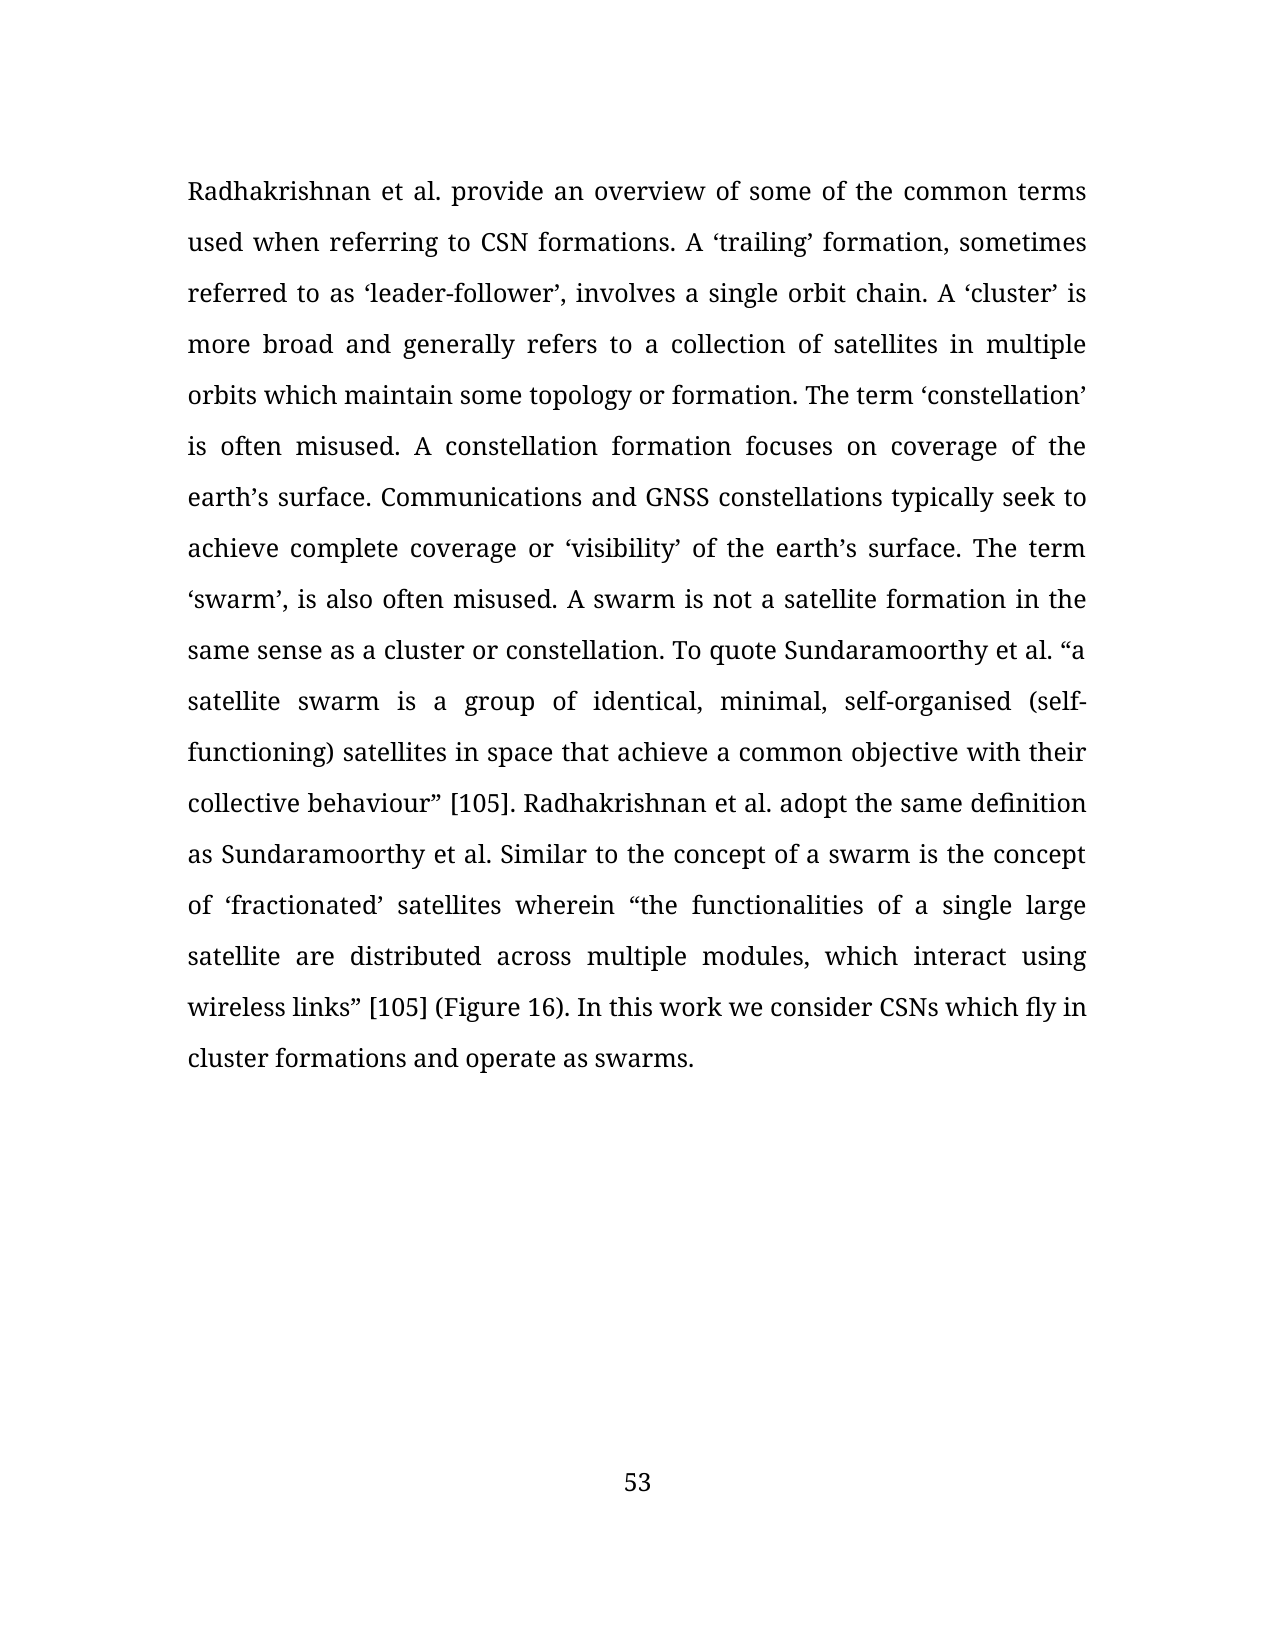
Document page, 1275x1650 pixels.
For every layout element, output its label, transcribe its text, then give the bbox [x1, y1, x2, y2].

text Radhakrishnan et al. provide an overview of some of the common terms used when referring to CSN formations. A ‘trailing’ formation, sometimes referred to as ‘leader-follower’, involves a single orbit chain. A ‘cluster’ is more broad and generally refers to a collection of satellites in multiple orbits which maintain some topology or formation. The term ‘constellation’ is often misused. A constellation formation focuses on coverage of the earth’s surface. Communications and GNSS constellations typically seek to achieve complete coverage or ‘visibility’ of the earth’s surface. The term ‘swarm’, is also often misused. A swarm is not a satellite formation in the same sense as a cluster or constellation. To quote Sundaramoorthy et al. “a satellite swarm is a group of identical, minimal, self-organised (self-functioning) satellites in space that achieve a common objective with their collective behaviour” [105]. Radhakrishnan et al. adopt the same definition as Sundaramoorthy et al. Similar to the concept of a swarm is the concept of ‘fractionated’ satellites wherein “the functionalities of a single large satellite are distributed across multiple modules, which interact using wireless links” [105] (Figure 16). In this work we consider CSNs which fly in cluster formations and operate as swarms. [187, 173, 1087, 1075]
